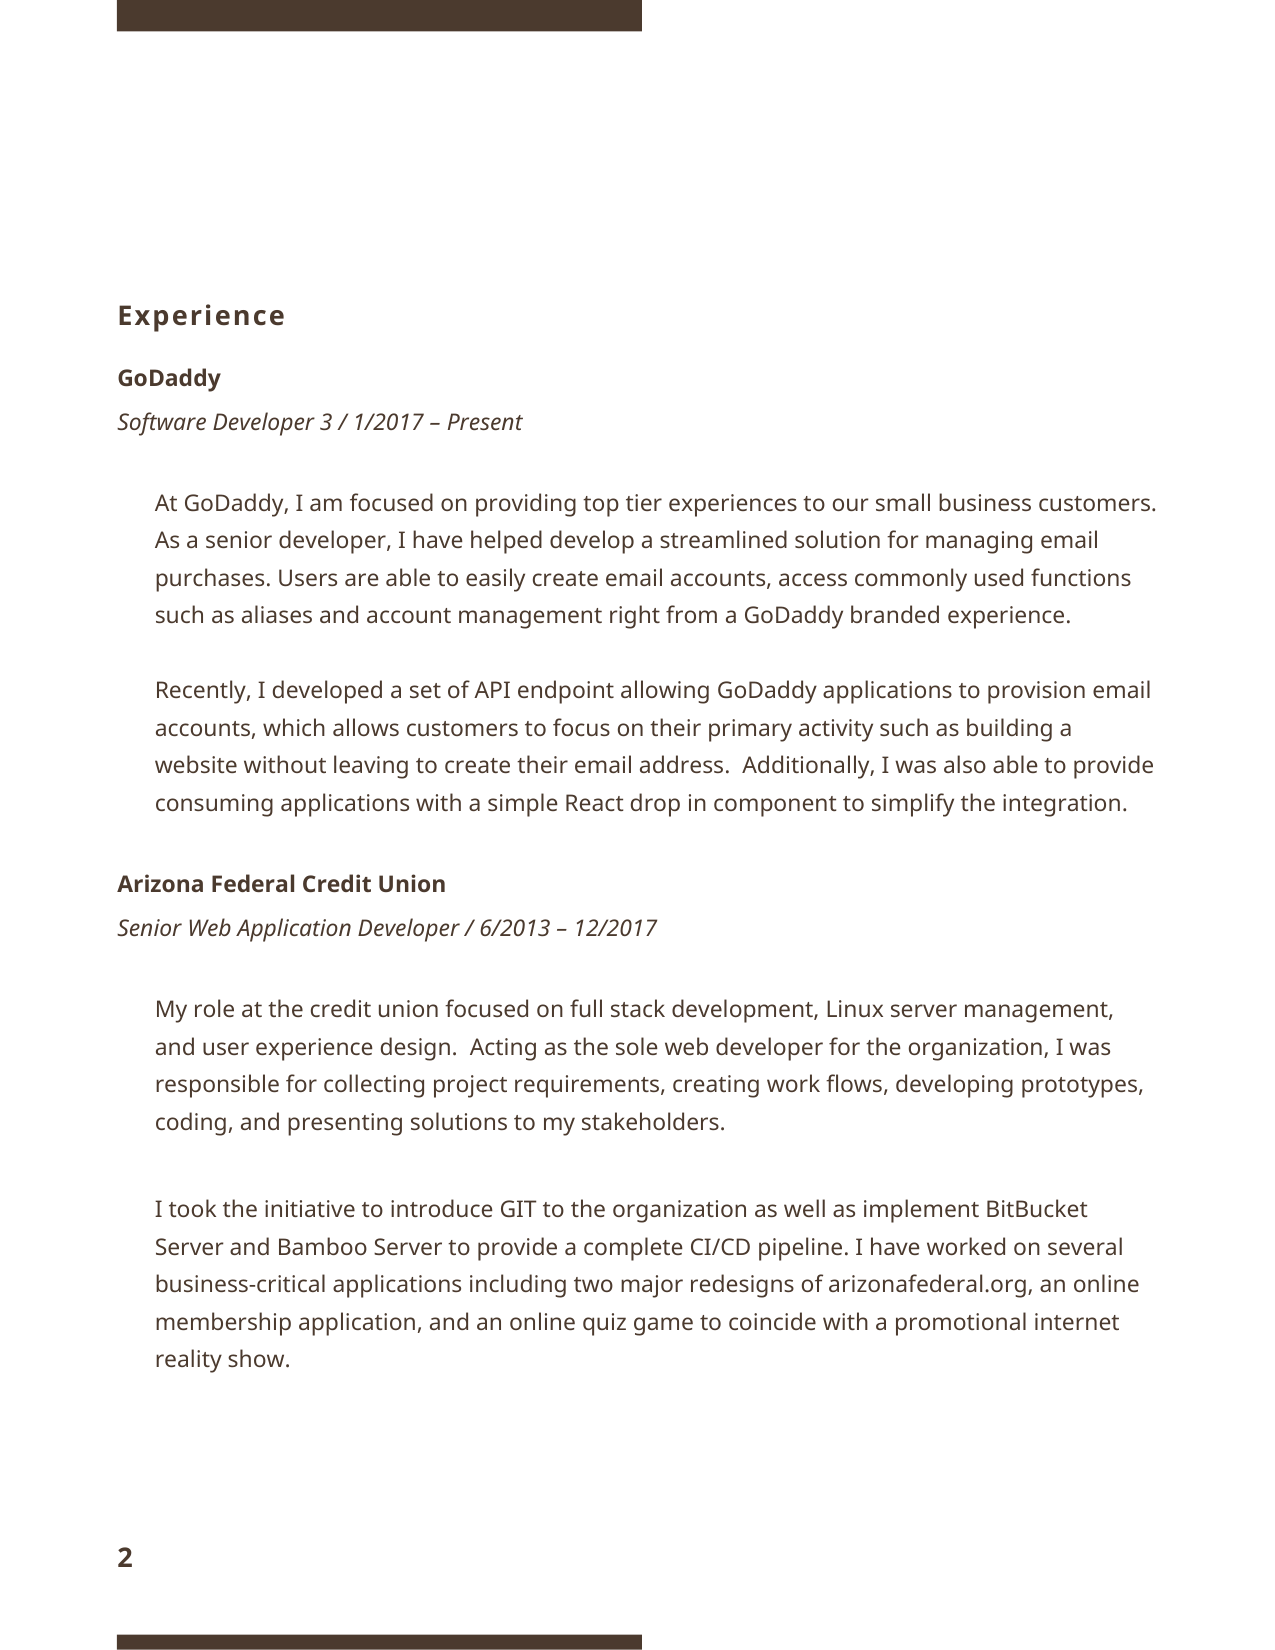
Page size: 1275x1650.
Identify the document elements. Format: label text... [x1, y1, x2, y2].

subtitle Software Developer 3 / 1/2017 – Present [117, 405, 1158, 437]
subtitle Arizona Federal Credit Union [117, 830, 1158, 899]
text At GoDaddy, I am focused on providing top tier experiences to our small business customers. As a senior developer, I have helped develop a streamlined solution for managing email purchases. Users are able to easily create email accounts, access commonly used functions such as aliases and account management right from a GoDaddy branded experience. Recently, I developed a set of API endpoint allowing GoDaddy applications to provision email accounts, which allows customers to focus on their primary activity such as building a website without leaving to create their email address. Additionally, I was also able to provide consuming applications with a simple React drop in component to simplify the integration. [154, 449, 1158, 818]
subtitle GoDaddy [117, 362, 1158, 393]
text I took the initiative to introduce GIT to the organization as well as implement BitBucket Server and Bamboo Server to provide a complete CI/CD pipeline. I have worked on several business-critical applications including two major redesigns of arizonafederal.org, an online membership application, and an online quiz game to coincide with a promotional internet reality show. [154, 1193, 1158, 1374]
text My role at the credit union focused on full stack development, Linux server management, and user experience design. Acting as the sole web developer for the organization, I was responsible for collecting project requirements, creating work flows, developing prototypes, coding, and presenting solutions to my stakeholders. [154, 955, 1158, 1137]
subtitle Senior Web Application Developer / 6/2013 – 12/2017 [117, 912, 1158, 943]
